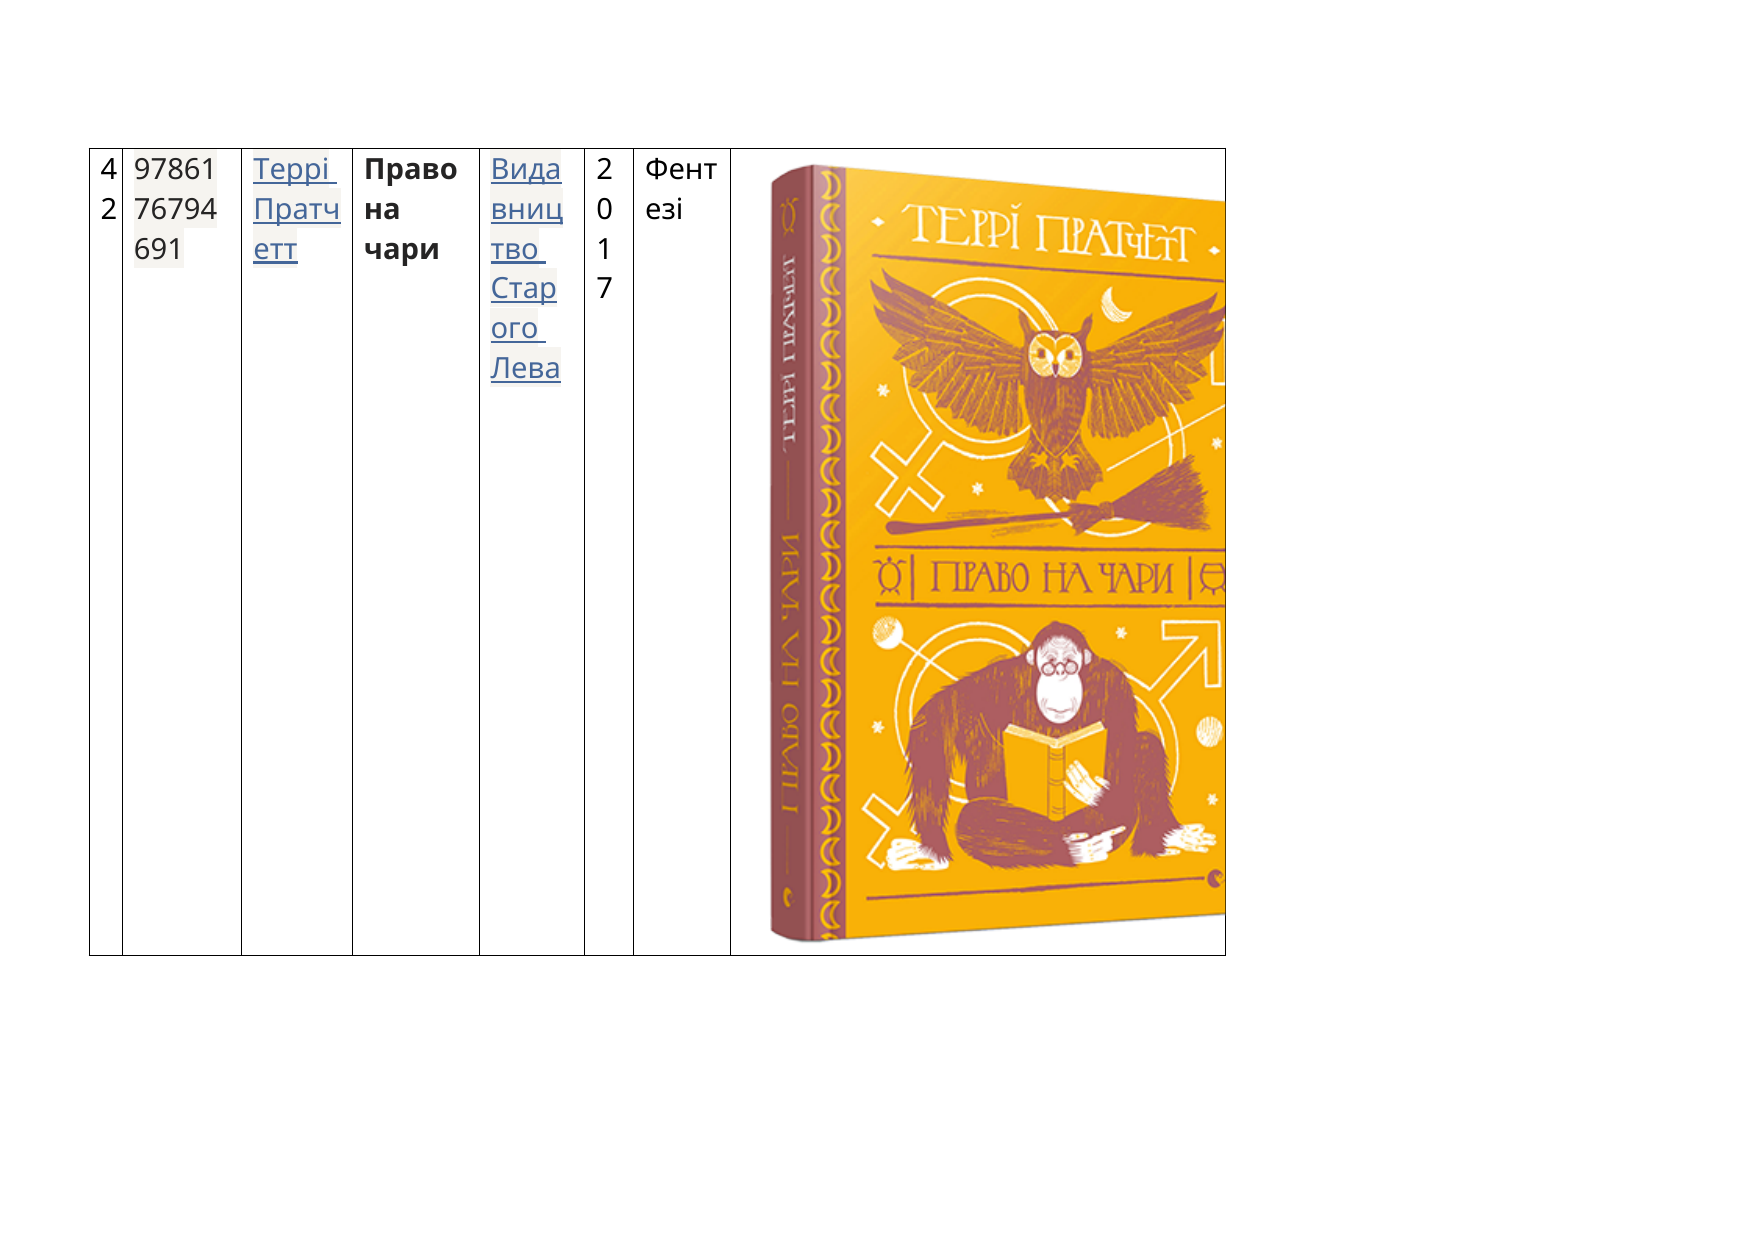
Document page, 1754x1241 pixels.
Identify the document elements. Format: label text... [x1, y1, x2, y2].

table_cell 42 [90, 149, 122, 954]
table_cell Фентезі [634, 149, 730, 954]
table_cell 2017 [585, 149, 633, 954]
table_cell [480, 149, 584, 954]
table_cell [731, 149, 741, 954]
table_cell 9786176794691 [123, 149, 241, 954]
table_cell Право на чари [353, 149, 479, 954]
table_cell Террі Пратчетт [242, 149, 352, 954]
picture [741, 148, 1226, 955]
